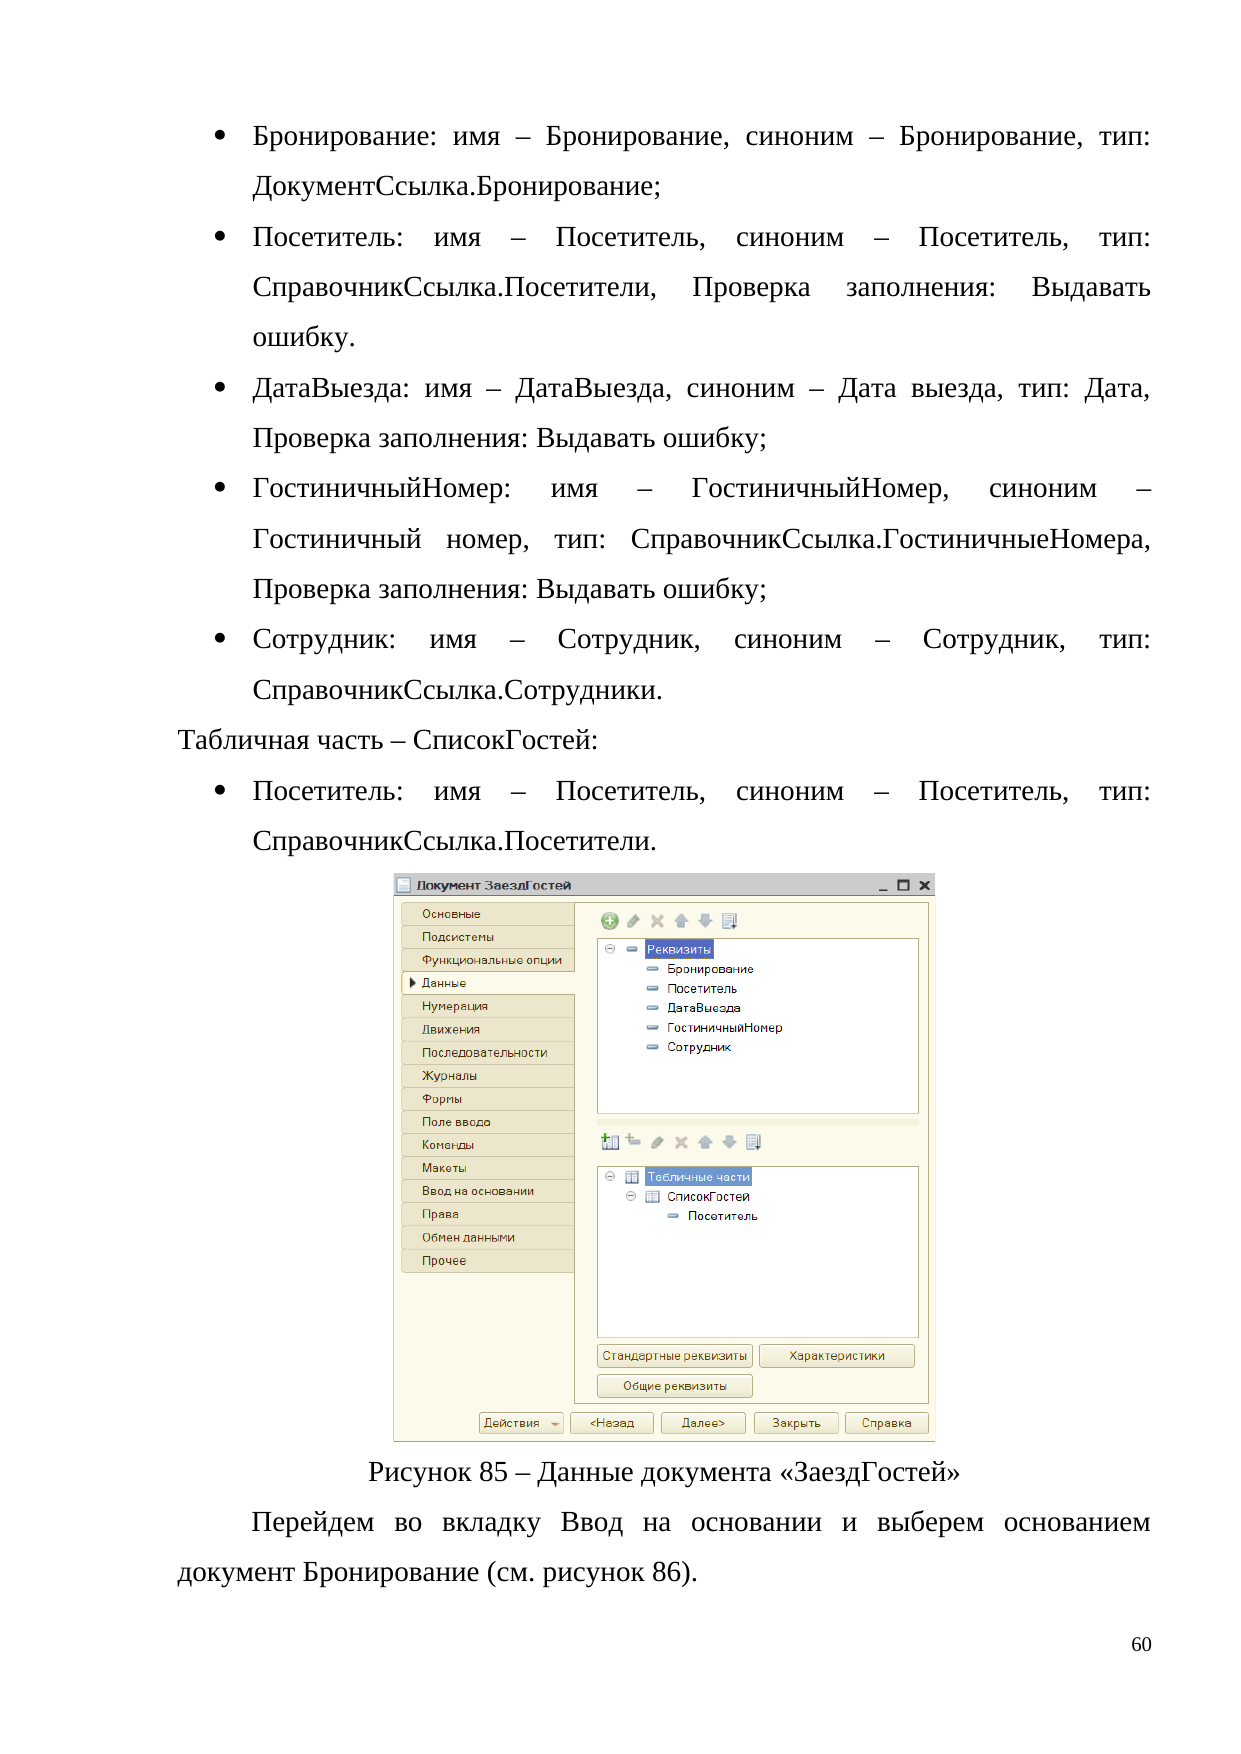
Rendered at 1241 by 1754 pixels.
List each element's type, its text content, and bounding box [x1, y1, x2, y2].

list ДатаВыезда: имя – ДатаВыезда, синоним – Дата выезда, тип: Дата, Проверка заполнения: Выдавать ошибку; [215, 370, 1152, 454]
list Сотрудник: имя – Сотрудник, синоним – Сотрудник, тип: СправочникСсылка.Сотрудники. [215, 622, 1152, 706]
list Посетитель: имя – Посетитель, синоним – Посетитель, тип: СправочникСсылка.Посетители. [215, 773, 1152, 857]
text Рисунок 85 – Данные документа «ЗаездГостей» [177, 1454, 1152, 1487]
list Посетитель: имя – Посетитель, синоним – Посетитель, тип: СправочникСсылка.Посетители, Проверка заполнения: Выдавать ошибку. [215, 219, 1152, 353]
text Перейдем во вкладку Ввод на основании и выберем основанием документ Бронирование (см. рисунок 86). [177, 1504, 1152, 1588]
list ГостиничныйНомер: имя – ГостиничныйНомер, синоним – Гостиничный номер, тип: СправочникСсылка.ГостиничныеНомера, Проверка заполнения: Выдавать ошибку; [215, 471, 1152, 605]
picture [393, 873, 936, 1442]
list Бронирование: имя – Бронирование, синоним – Бронирование, тип: ДокументСсылка.Бронирование; [215, 118, 1152, 202]
text Табличная часть – СписокГостей: [177, 722, 1152, 756]
